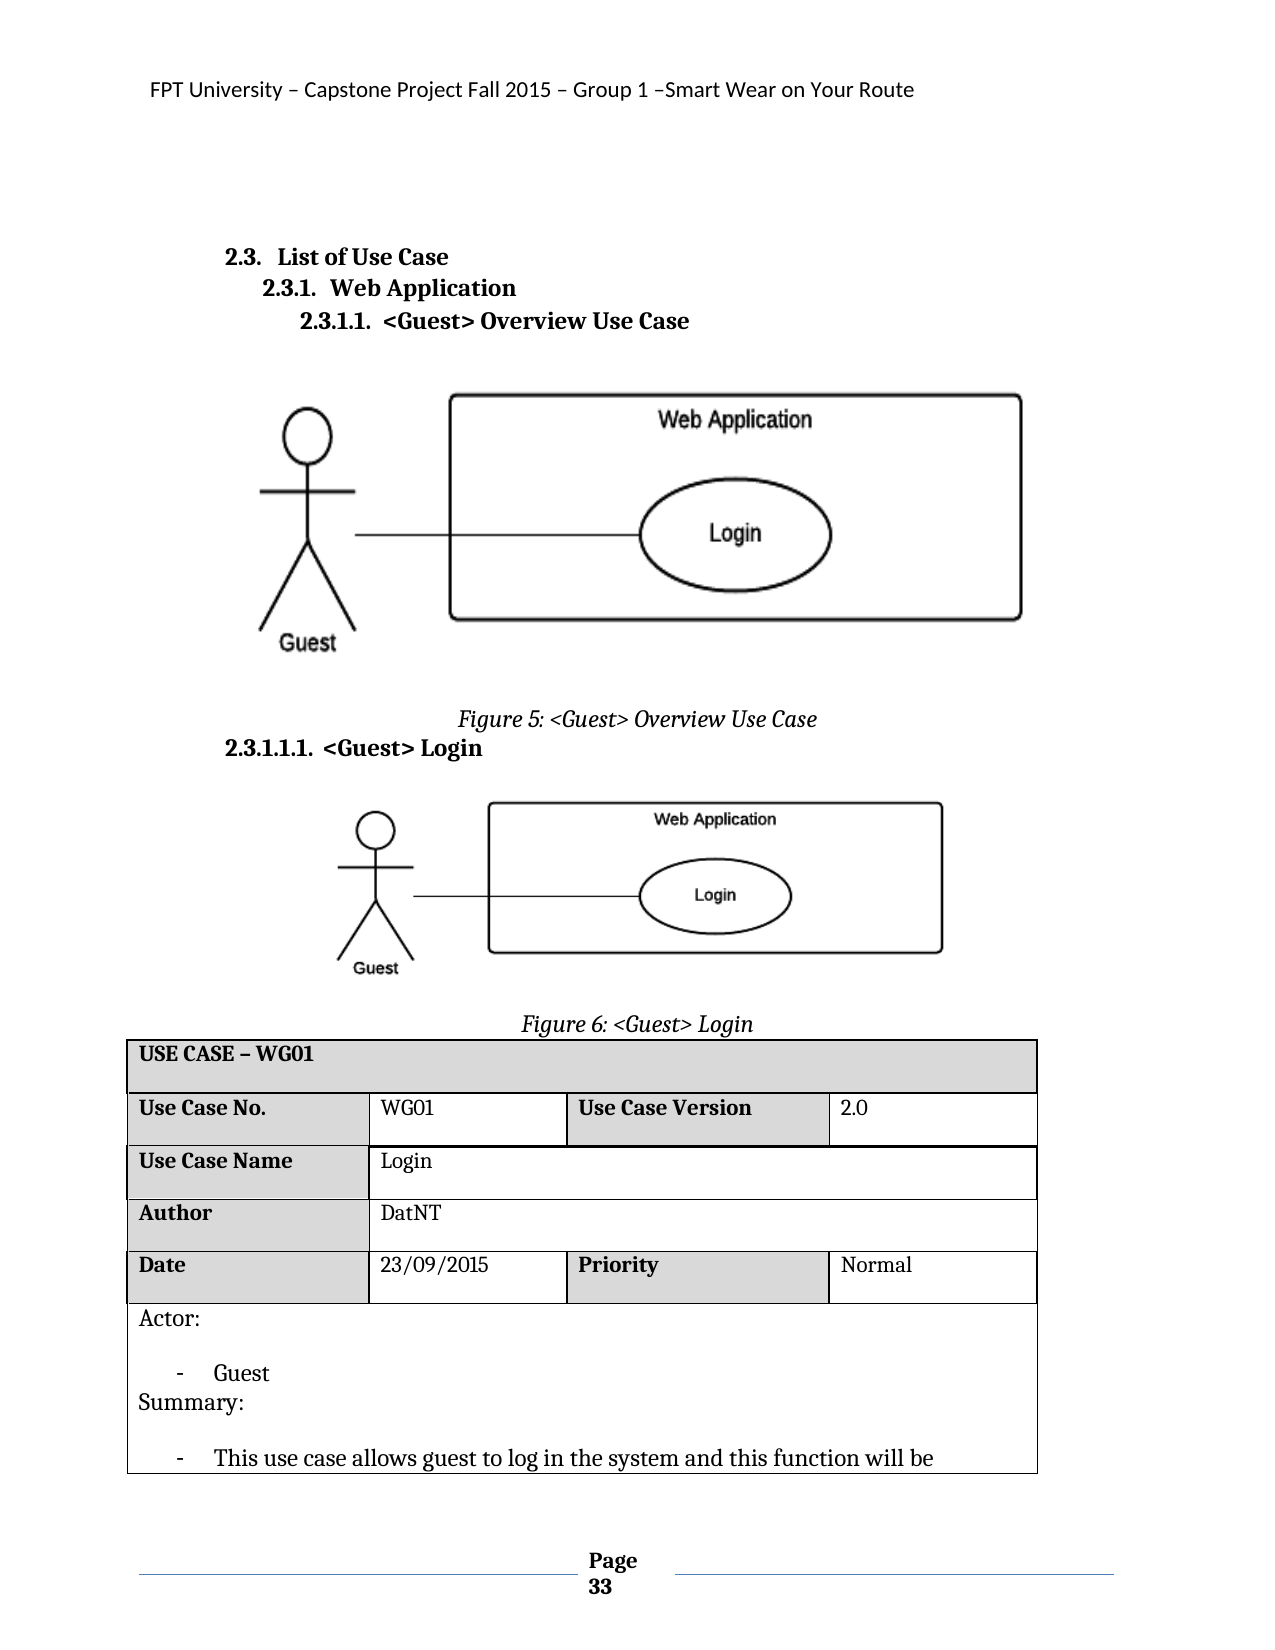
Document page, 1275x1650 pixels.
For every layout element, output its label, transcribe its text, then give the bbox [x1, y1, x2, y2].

table_cell 2.0 [830, 1094, 1037, 1145]
subtitle <Guest> Overview Use Case [300, 307, 1125, 336]
table_cell WG01 [370, 1094, 566, 1145]
text Figure 6: <Guest> Login [150, 1010, 1125, 1039]
table_cell Login [370, 1148, 1036, 1198]
subtitle Web Application [262, 274, 1125, 303]
table_cell Normal [830, 1252, 1036, 1303]
picture [314, 766, 961, 1007]
table_header USE CASE – WG01 [128, 1041, 1036, 1092]
subtitle List of Use Case [225, 243, 1125, 272]
table_cell Use Case Version [568, 1094, 829, 1145]
text Figure 5: <Guest> Overview Use Case [150, 705, 1125, 733]
table_cell 23/09/2015 [370, 1252, 566, 1303]
table_cell DatNT [370, 1200, 1037, 1251]
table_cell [128, 1304, 1037, 1472]
table_cell Date [128, 1252, 368, 1303]
table_cell Use Case No. [128, 1093, 369, 1145]
table_cell Author [128, 1200, 369, 1251]
picture [230, 340, 1045, 701]
table_cell Use Case Name [128, 1146, 368, 1198]
table_cell Priority [568, 1252, 828, 1303]
subtitle <Guest> Login [225, 733, 1125, 762]
